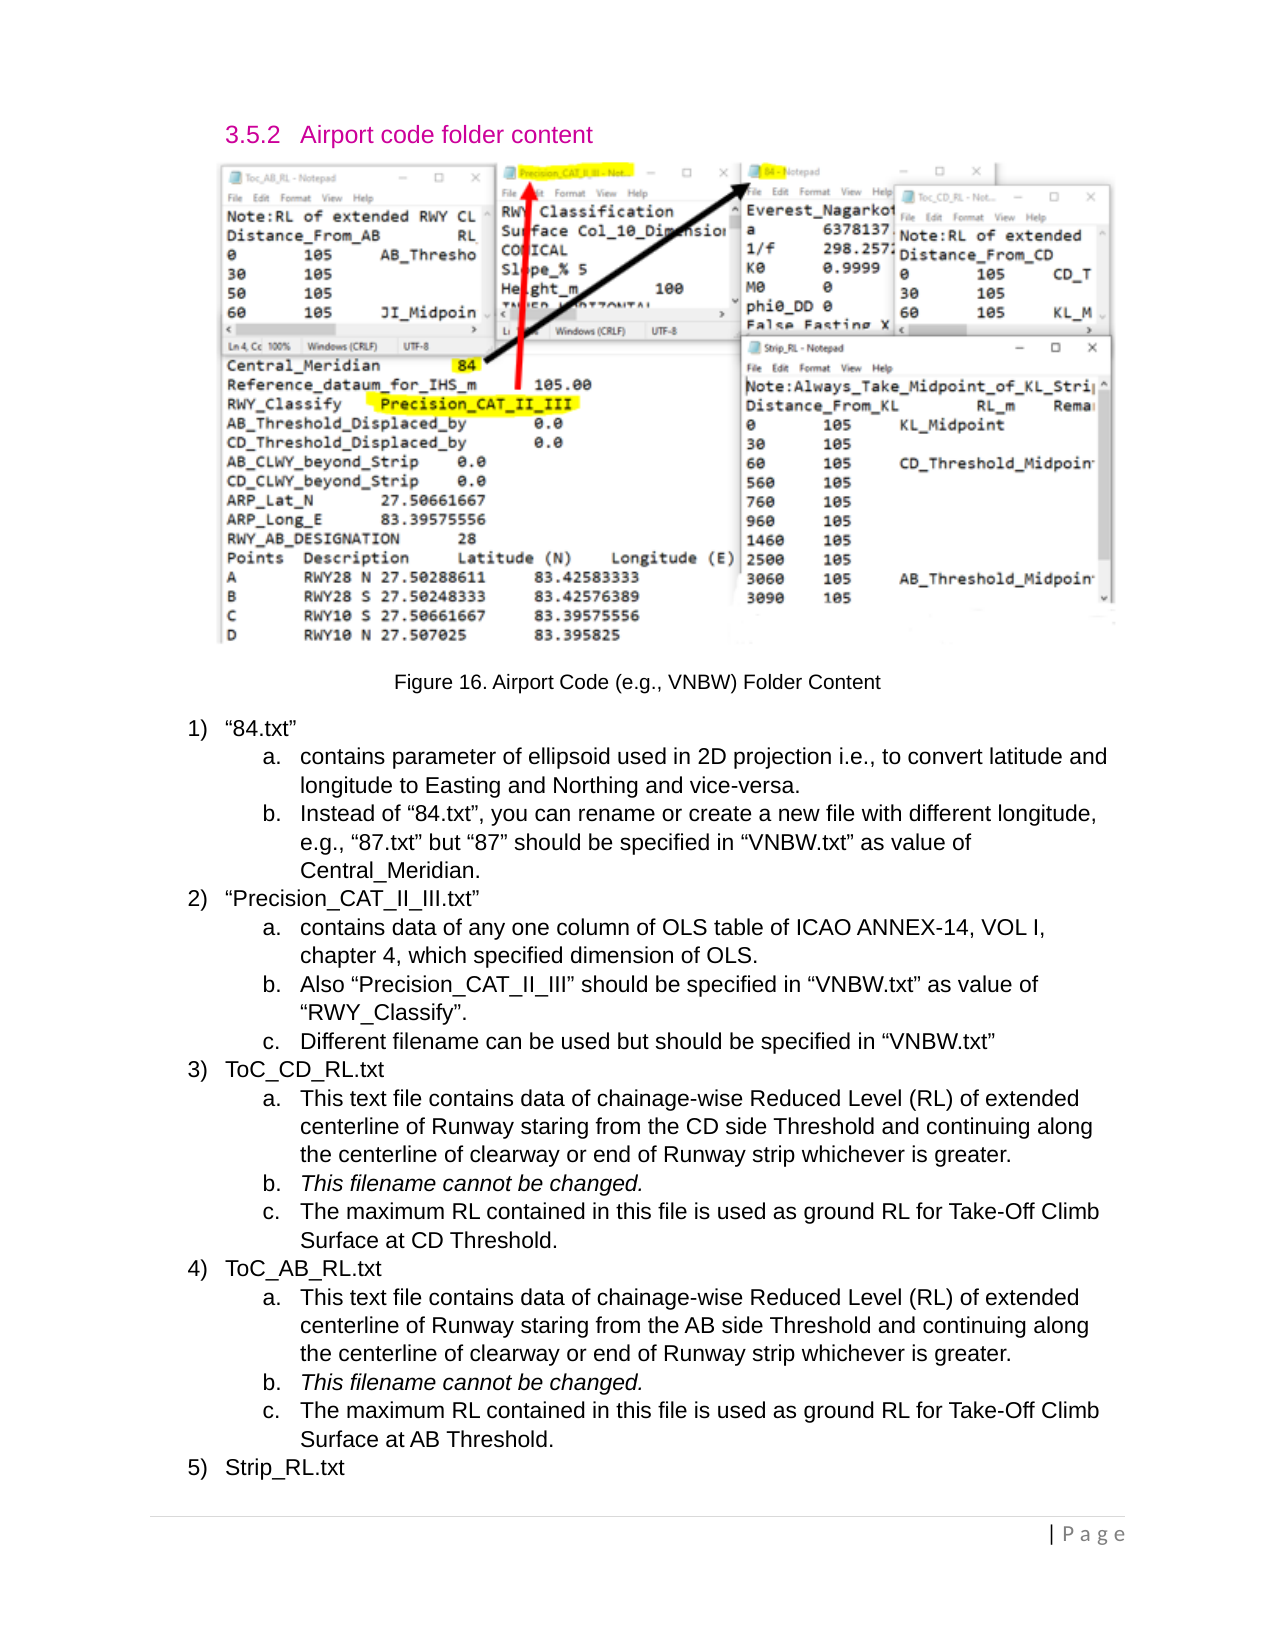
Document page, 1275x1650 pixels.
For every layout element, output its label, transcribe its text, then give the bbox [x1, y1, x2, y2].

list This text file contains data of chainage-wise Reduced Level (RL) of extended centerline of Runway staring from the CD side Threshold and continuing along the centerline of clearway or end of Runway strip whichever is greater. [262, 1084, 1125, 1168]
list The maximum RL contained in this file is used as ground RL for Take-Off Climb Surface at CD Threshold. [262, 1198, 1125, 1253]
list This filename cannot be changed. [262, 1170, 1125, 1196]
list This text file contains data of chainage-wise Reduced Level (RL) of extended centerline of Runway staring from the AB side Threshold and continuing along the centerline of clearway or end of Runway strip whichever is greater. [262, 1283, 1125, 1367]
list Also “Precision_CAT_II_III” should be specified in “VNBW.txt” as value of “RWY_Classify”. [262, 971, 1125, 1026]
list Instead of “84.txt”, you can rename or create a new file with different longitude, e.g., “87.txt” but “87” should be specified in “VNBW.txt” as value of Central_Meridian. [262, 800, 1125, 883]
subtitle Airport code folder content [225, 120, 1125, 149]
list ToC_AB_RL.txt [187, 1255, 1125, 1281]
text Figure 16. Airport Code (e.g., VNBW) Folder Content [150, 670, 1125, 694]
picture [216, 151, 1125, 652]
list “Precision_CAT_II_III.txt” [187, 885, 1125, 912]
list “84.txt” [187, 715, 1125, 741]
list contains parameter of ellipsoid used in 2D projection i.e., to convert latitude and longitude to Easting and Northing and vice-versa. [262, 743, 1125, 798]
list The maximum RL contained in this file is used as ground RL for Take-Off Climb Surface at AB Threshold. [262, 1397, 1125, 1452]
list contains data of any one column of OLS table of ICAO ANNEX-14, VOL I, chapter 4, which specified dimension of OLS. [262, 914, 1125, 969]
list Strip_RL.txt [187, 1454, 1125, 1481]
list This filename cannot be changed. [262, 1369, 1125, 1395]
list Different filename can be used but should be specified in “VNBW.txt” [262, 1028, 1125, 1054]
list ToC_CD_RL.txt [187, 1056, 1125, 1082]
